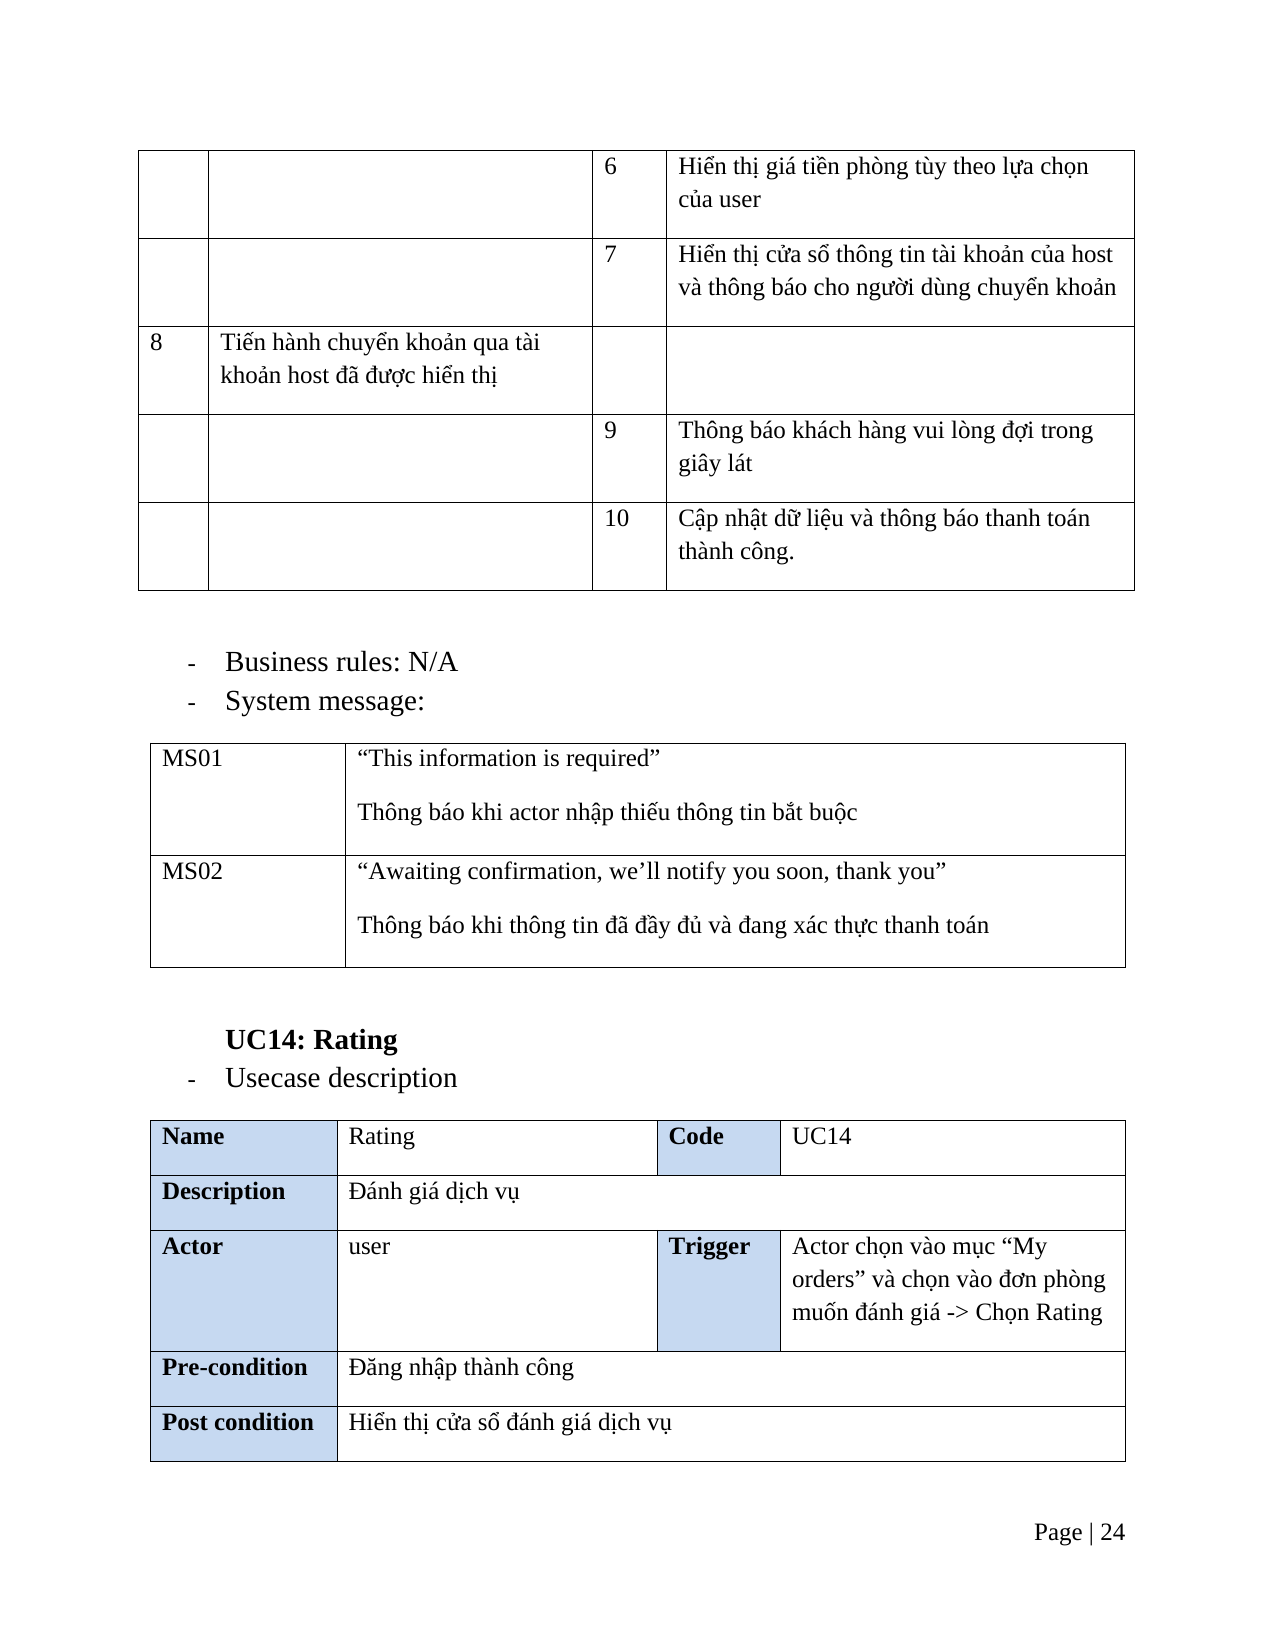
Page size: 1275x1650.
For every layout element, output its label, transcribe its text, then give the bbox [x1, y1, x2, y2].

table_header Rating [338, 1121, 657, 1175]
table_cell [667, 327, 1134, 414]
table_cell Tiến hành chuyển khoản qua tài khoản host đã được hiển thị [209, 327, 592, 414]
table_header Code [658, 1121, 780, 1175]
table_cell Pre-condition [151, 1352, 337, 1406]
table_header MS01 [151, 744, 345, 855]
table_cell [139, 415, 208, 502]
table_cell Description [151, 1176, 337, 1230]
table_cell [593, 327, 666, 414]
table_cell 8 [139, 327, 208, 414]
list Usecase description [187, 1061, 1125, 1094]
table_header Name [151, 1121, 337, 1175]
table_cell [139, 151, 208, 238]
table_cell Actor chọn vào mục “My orders” và chọn vào đơn phòng muốn đánh giá -> Chọn Rating [781, 1231, 1125, 1351]
table_cell [209, 151, 592, 238]
table_cell Đánh giá dịch vụ [338, 1176, 1125, 1230]
table_header UC14 [781, 1121, 1125, 1175]
table_cell 10 [593, 503, 666, 589]
table_cell 7 [593, 239, 666, 326]
table_cell MS02 [151, 856, 345, 967]
table_cell 6 [593, 151, 666, 238]
table_cell [209, 415, 592, 502]
table_cell Hiển thị cửa sổ đánh giá dịch vụ [338, 1407, 1125, 1461]
table_cell Cập nhật dữ liệu và thông báo thanh toán thành công. [667, 503, 1134, 589]
table_cell Actor [151, 1231, 337, 1351]
list Business rules: N/A [187, 644, 1125, 678]
table_cell [209, 503, 592, 589]
table_cell 9 [593, 415, 666, 502]
table_cell Trigger [658, 1231, 780, 1351]
table_cell Hiển thị giá tiền phòng tùy theo lựa chọn của user [667, 151, 1134, 238]
subtitle UC14: Rating [150, 1022, 1125, 1056]
table_cell [139, 239, 208, 326]
table_cell Đăng nhập thành công [338, 1352, 1125, 1406]
table_cell Thông báo khách hàng vui lòng đợi trong giây lát [667, 415, 1134, 502]
table_cell “Awaiting confirmation, we’ll notify you soon, thank you” Thông báo khi thông tin đã đầy đủ và đang xác thực thanh toán [346, 856, 1125, 967]
table_cell Hiển thị cửa sổ thông tin tài khoản của host và thông báo cho người dùng chuyển khoản [667, 239, 1134, 326]
table_cell [139, 503, 208, 589]
table_cell user [338, 1231, 657, 1351]
table_cell Post condition [151, 1407, 337, 1461]
list System message: [187, 683, 1125, 717]
table_header “This information is required” Thông báo khi actor nhập thiếu thông tin bắt buộc [346, 744, 1125, 855]
table_cell [209, 239, 592, 326]
